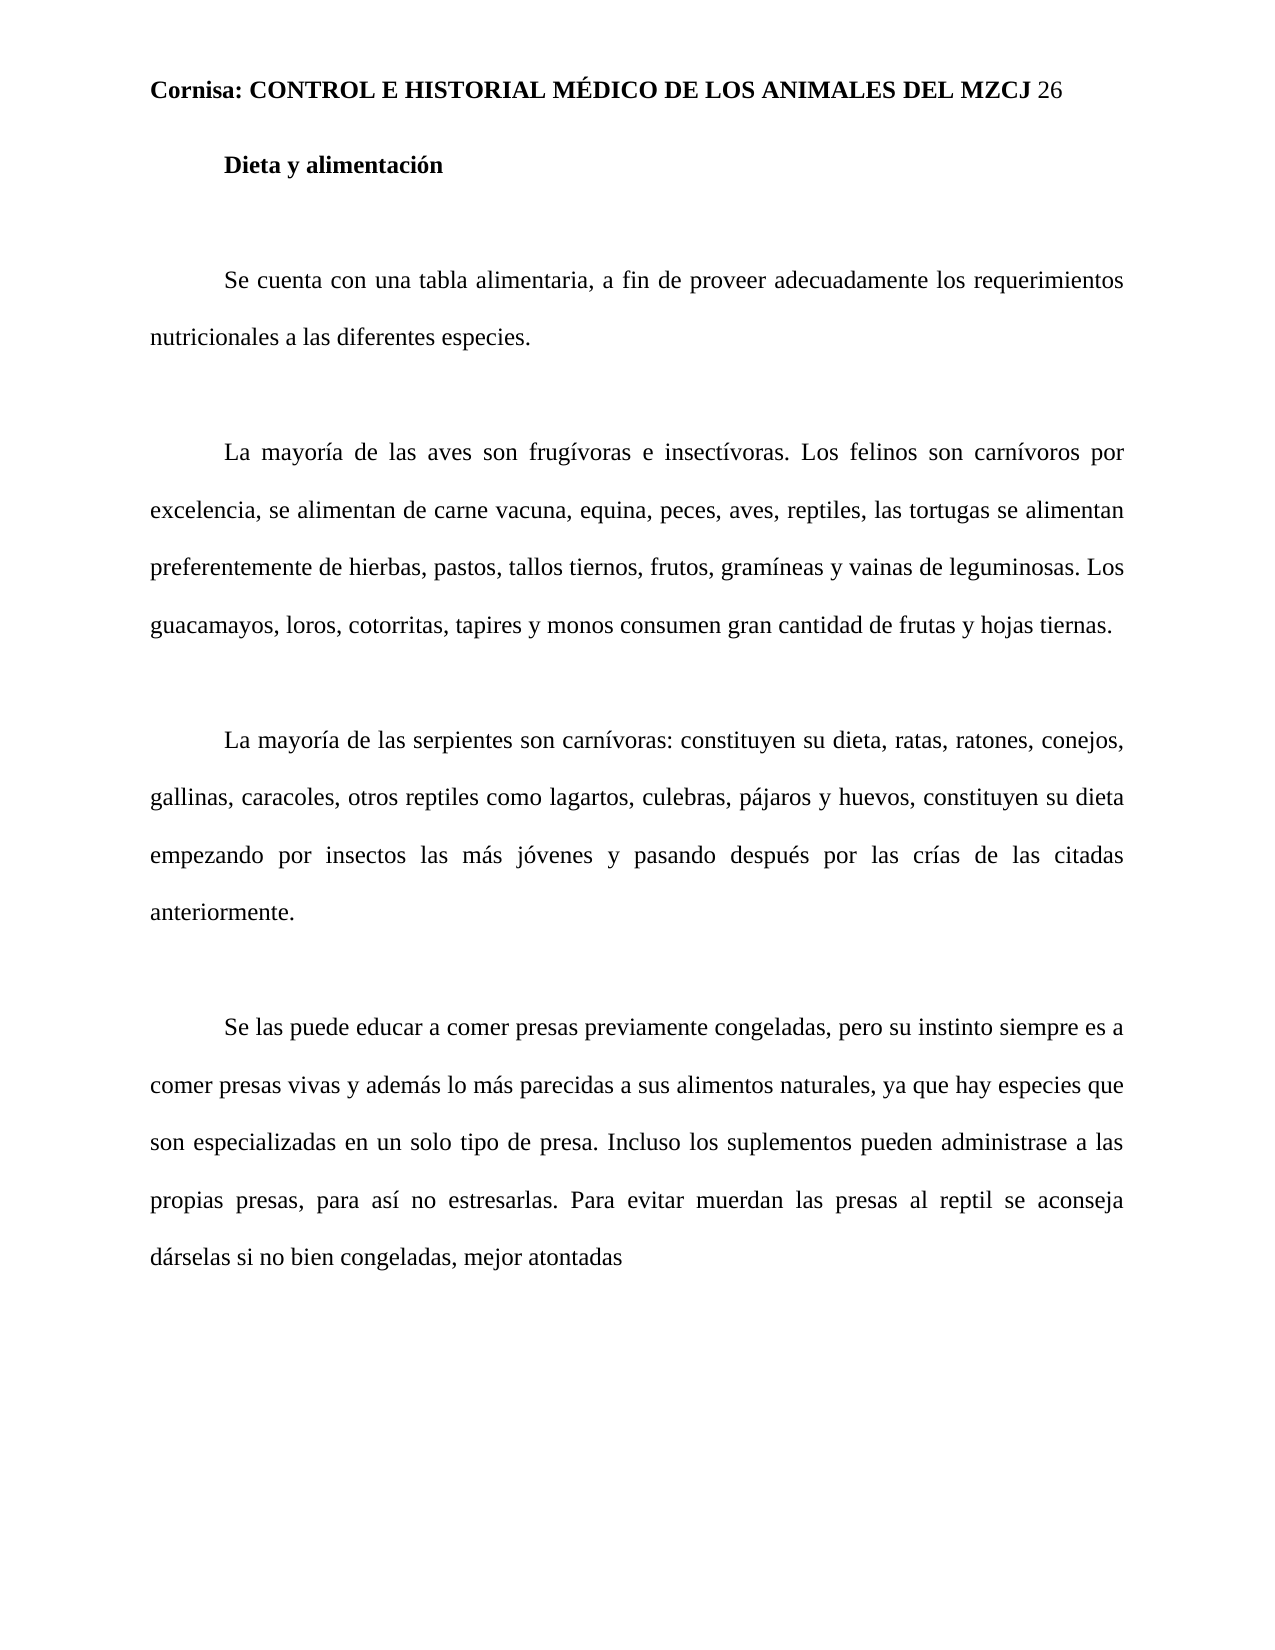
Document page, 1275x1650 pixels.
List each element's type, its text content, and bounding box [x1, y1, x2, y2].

subtitle Dieta y alimentación [150, 150, 1125, 179]
text La mayoría de las aves son frugívoras e insectívoras. Los felinos son carnívoros por excelencia, se alimentan de carne vacuna, equina, peces, aves, reptiles, las tortugas se alimentan preferentemente de hierbas, pastos, tallos tiernos, frutos, gramíneas y vainas de leguminosas. Los guacamayos, loros, cotorritas, tapires y monos consumen gran cantidad de frutas y hojas tiernas. [150, 437, 1125, 639]
text La mayoría de las serpientes son carnívoras: constituyen su dieta, ratas, ratones, conejos, gallinas, caracoles, otros reptiles como lagartos, culebras, pájaros y huevos, constituyen su dieta empezando por insectos las más jóvenes y pasando después por las crías de las citadas anteriormente. [150, 725, 1125, 926]
text Se cuenta con una tabla alimentaria, a fin de proveer adecuadamente los requerimientos nutricionales a las diferentes especies. [150, 265, 1125, 351]
text Se las puede educar a comer presas previamente congeladas, pero su instinto siempre es a comer presas vivas y además lo más parecidas a sus alimentos naturales, ya que hay especies que son especializadas en un solo tipo de presa. Incluso los suplementos pueden administrase a las propias presas, para así no estresarlas. Para evitar muerdan las presas al reptil se aconseja dárselas si no bien congeladas, mejor atontadas [150, 1012, 1125, 1271]
